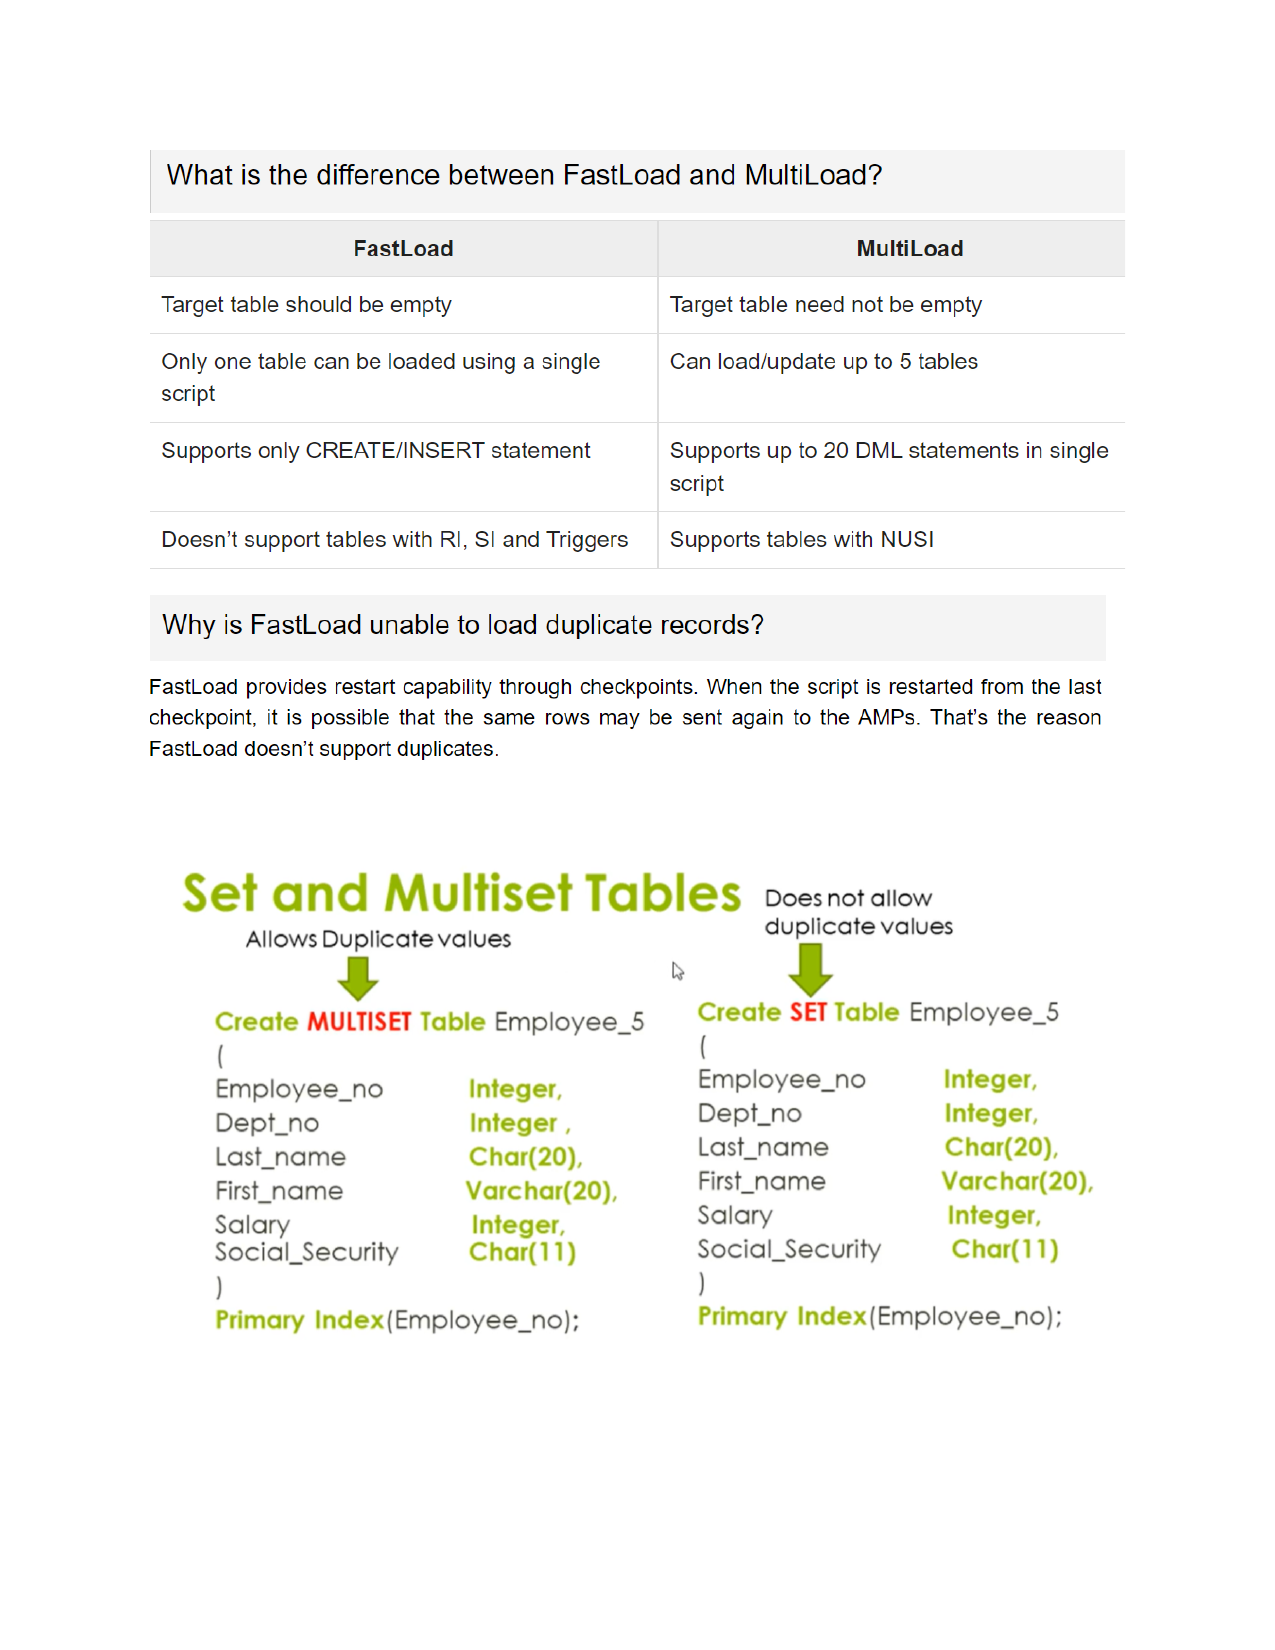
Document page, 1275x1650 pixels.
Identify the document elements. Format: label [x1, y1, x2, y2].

picture [150, 842, 1125, 1368]
picture [150, 595, 1125, 777]
picture [150, 150, 1125, 577]
